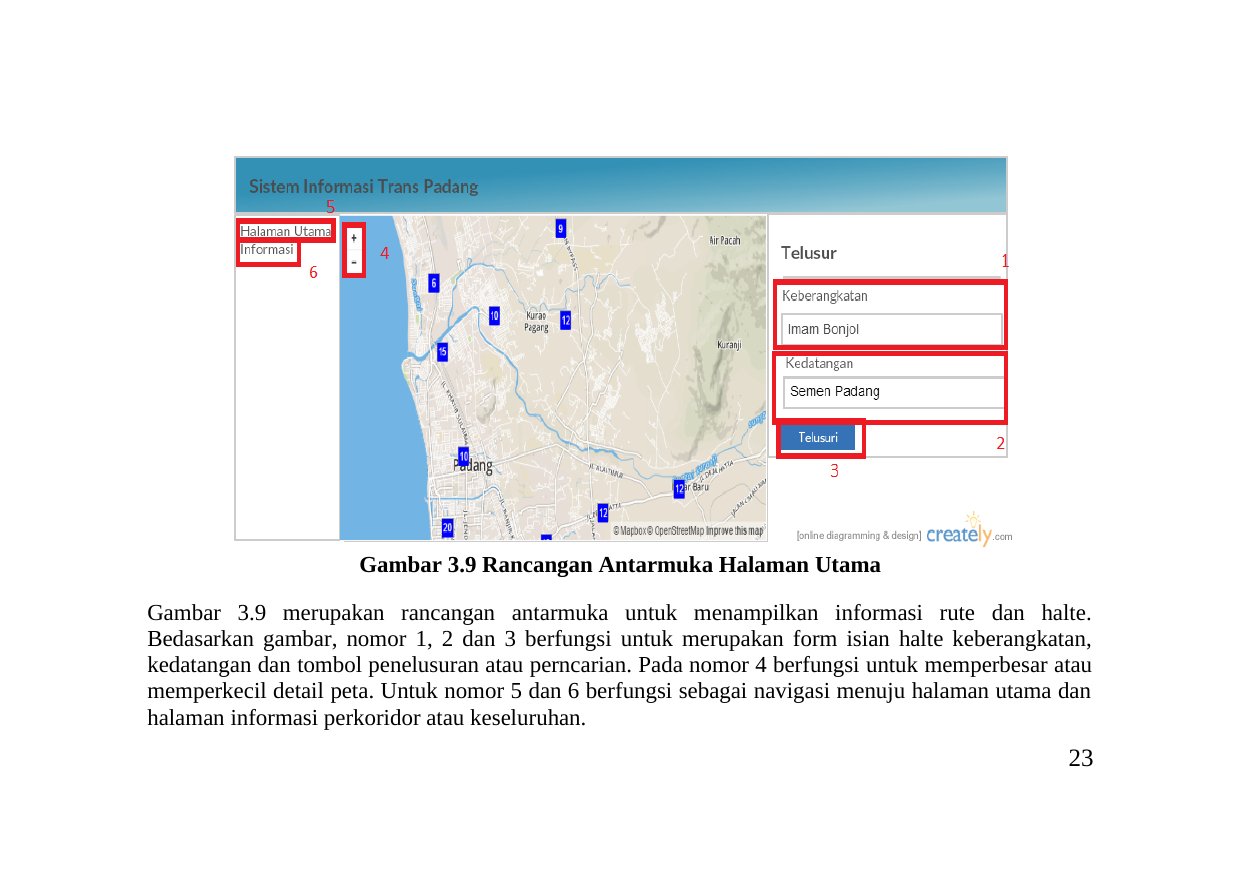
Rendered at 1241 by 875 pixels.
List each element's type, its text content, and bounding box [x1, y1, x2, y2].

text Gambar 3.9 merupakan rancangan antarmuka untuk menampilkan informasi rute dan halte. Bedasarkan gambar, nomor 1, 2 dan 3 berfungsi untuk merupakan form isian halte keberangkatan, kedatangan dan tombol penelusuran atau perncarian. Pada nomor 4 berfungsi untuk memperbesar atau memperkecil detail peta. Untuk nomor 5 dan 6 berfungsi sebagai navigasi menuju halaman utama dan halaman informasi perkoridor atau keseluruhan. [147, 598, 1093, 730]
picture [224, 147, 1017, 552]
